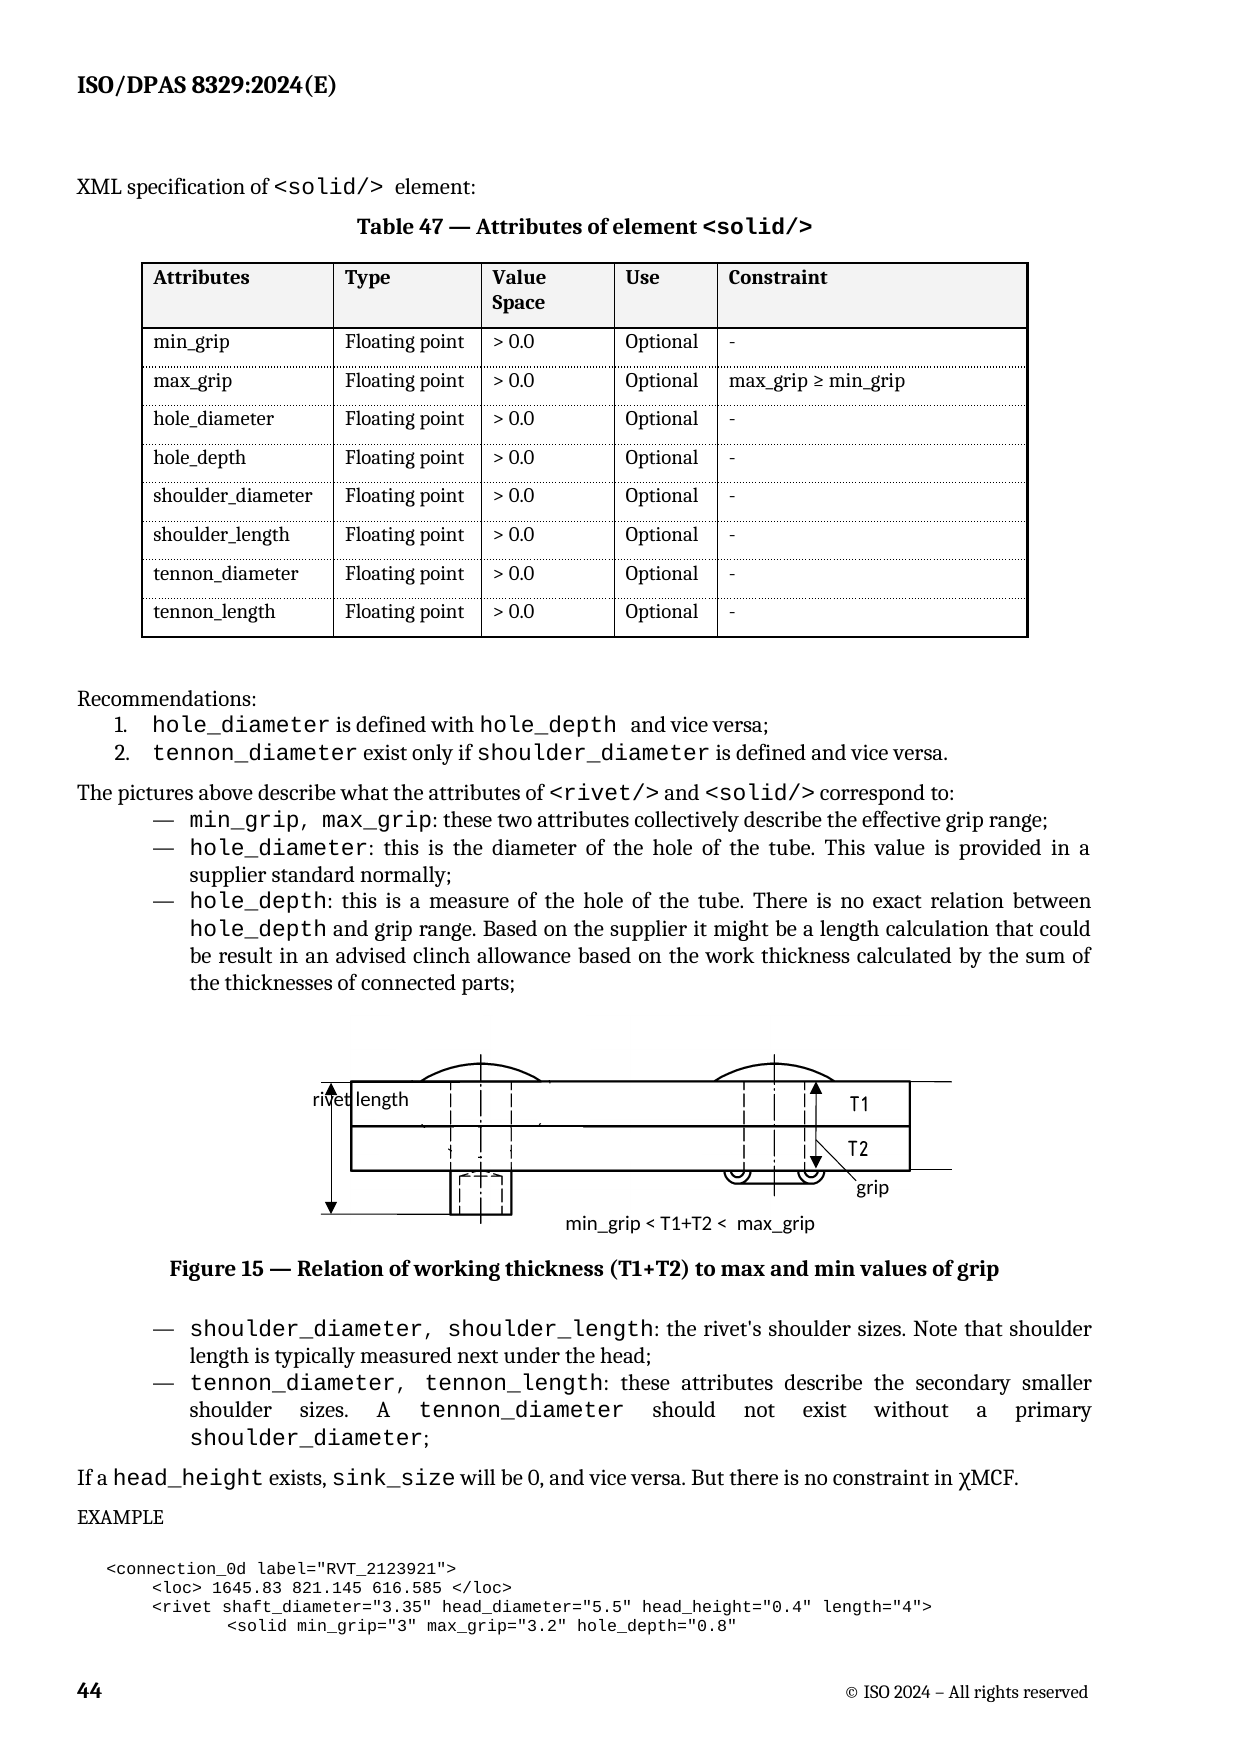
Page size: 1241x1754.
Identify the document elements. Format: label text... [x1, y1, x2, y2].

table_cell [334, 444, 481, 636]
text <rivet shaft_diameter="3.35" head_diameter="5.5" head_height="0.4" length="4"> [94, 1598, 1075, 1617]
text <solid min_grip="3" max_grip="3.2" hole_depth="0.8" [94, 1617, 1075, 1636]
list shoulder_diameter, shoulder_length: the rivet's shoulder sizes. Note that shoulder length is typically measured next under the head; [152, 1316, 1092, 1369]
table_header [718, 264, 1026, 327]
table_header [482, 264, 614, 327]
text If a head_height exists, sink_size will be 0, and vice versa. But there is no constraint in χMCF. [77, 1464, 1092, 1492]
picture [350, 1015, 911, 1224]
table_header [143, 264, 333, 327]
list hole_diameter: this is the diameter of the hole of the tube. This value is provided in a supplier standard normally; [152, 834, 1092, 888]
list hole_depth: this is a measure of the hole of the tube. There is no exact relation between hole_depth and grip range. Based on the supplier it might be a length calculation that could be result in an advised clinch allowance based on the work thickness calculated by the sum of the thicknesses of connected parts; [152, 888, 1092, 996]
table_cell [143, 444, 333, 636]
text <loc> 1645.83 821.145 616.585 </loc> [94, 1579, 1075, 1598]
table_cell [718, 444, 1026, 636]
text <connection_0d label="RVT_2123921"> [94, 1561, 1075, 1579]
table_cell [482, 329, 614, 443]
list tennon_diameter exist only if shoulder_diameter is defined and vice versa. [114, 739, 1092, 767]
text The pictures above describe what the attributes of <rivet/> and <solid/> correspond to: [77, 779, 1092, 807]
text Table 47 — Attributes of element <solid/> [77, 214, 1092, 241]
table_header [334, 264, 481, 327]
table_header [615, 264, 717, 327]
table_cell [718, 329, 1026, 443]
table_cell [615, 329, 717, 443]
list tennon_diameter, tennon_length: these attributes describe the secondary smaller shoulder sizes. A tennon_diameter should not exist without a primary shoulder_diameter; [152, 1369, 1092, 1452]
text Recommendations: [77, 685, 1092, 712]
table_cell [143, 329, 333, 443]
text EXAMPLE [77, 1504, 1092, 1529]
text XML specification of <solid/> element: [77, 174, 1092, 201]
list hole_diameter is defined with hole_depth and vice versa; [114, 712, 1092, 739]
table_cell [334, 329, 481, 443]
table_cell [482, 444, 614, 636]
list min_grip, max_grip: these two attributes collectively describe the effective grip range; [152, 807, 1092, 834]
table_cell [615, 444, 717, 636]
